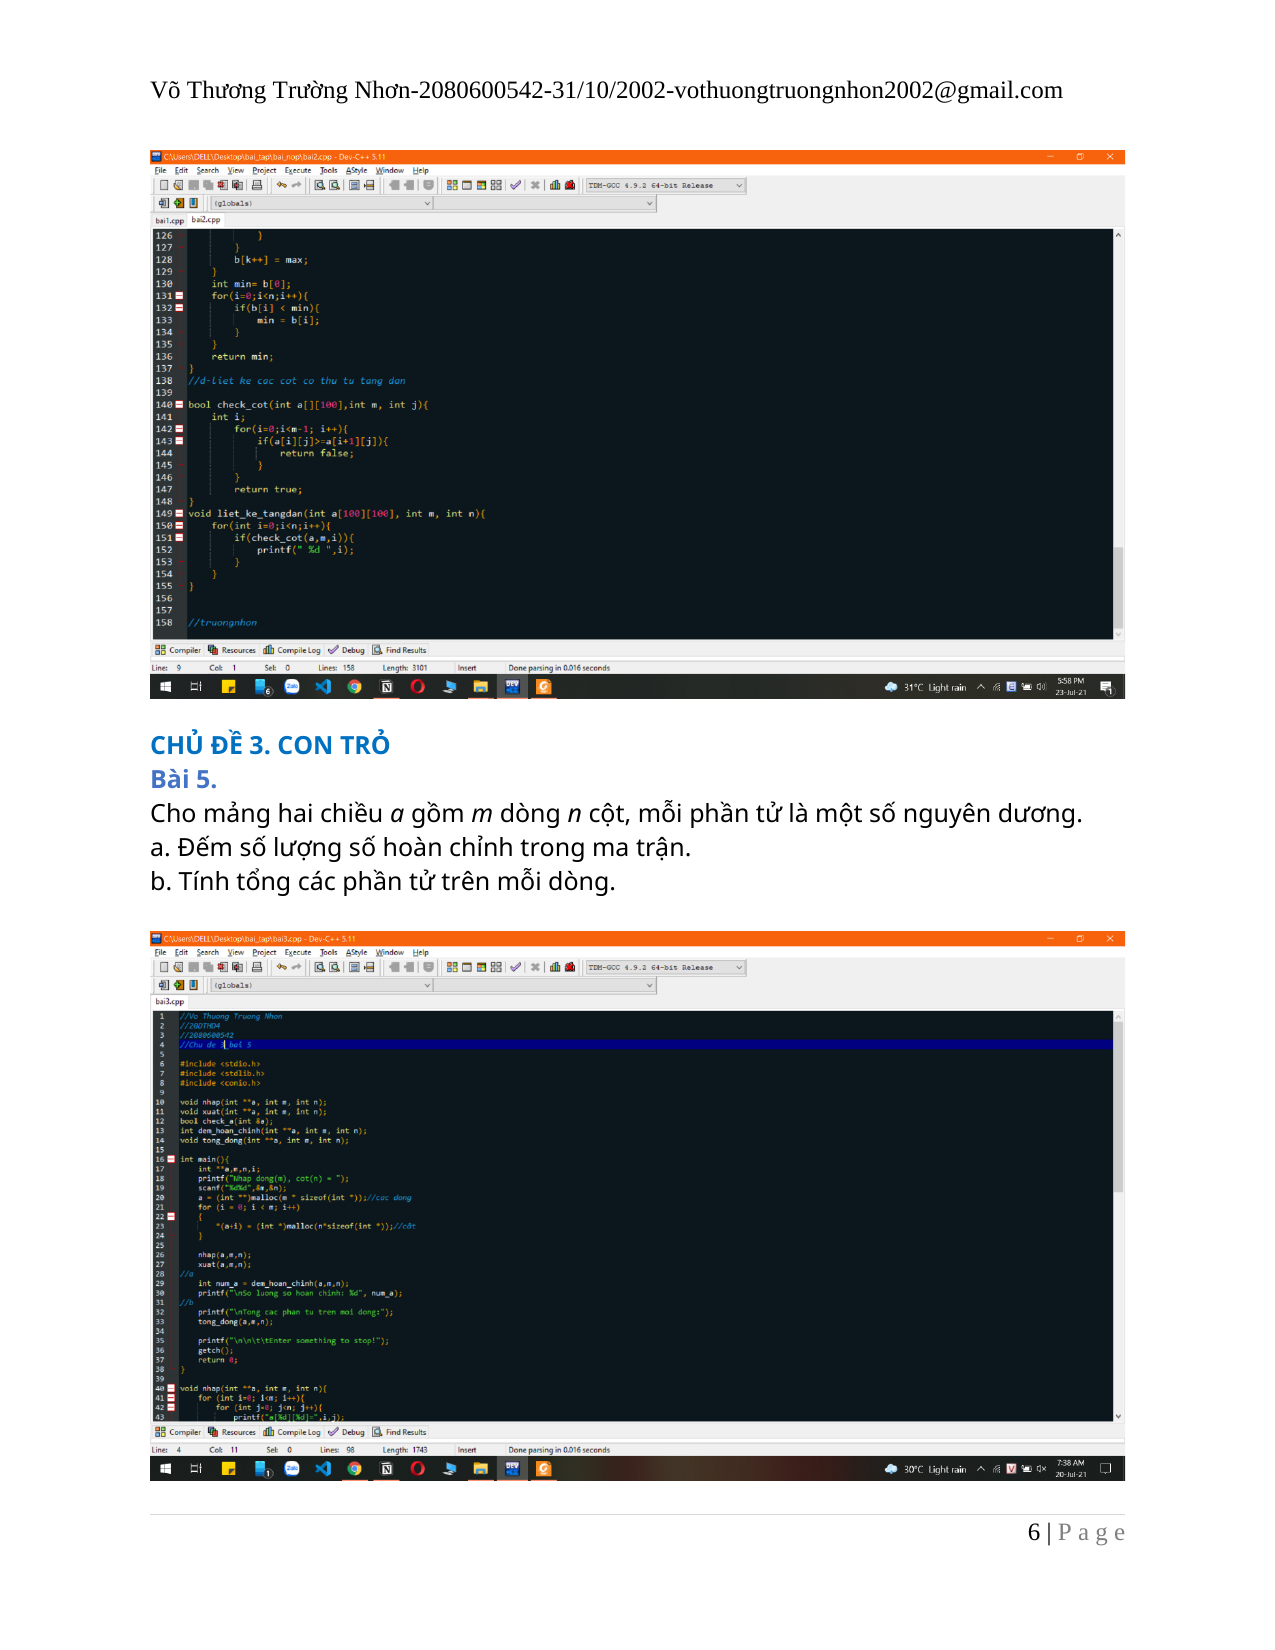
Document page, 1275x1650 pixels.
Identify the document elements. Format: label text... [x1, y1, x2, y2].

picture [150, 931, 1125, 1481]
picture [150, 150, 1125, 699]
list CHỦ ĐỀ 3. CON TRỎ [150, 727, 1125, 762]
list Bài 5. Cho mảng hai chiều a gồm m dòng n cột, mỗi phần tử là một số nguyên dương. a. Đếm số lượng số hoàn chỉnh trong ma trận. b. Tính tổng các phần tử trên mỗi dòng. [150, 762, 1125, 898]
